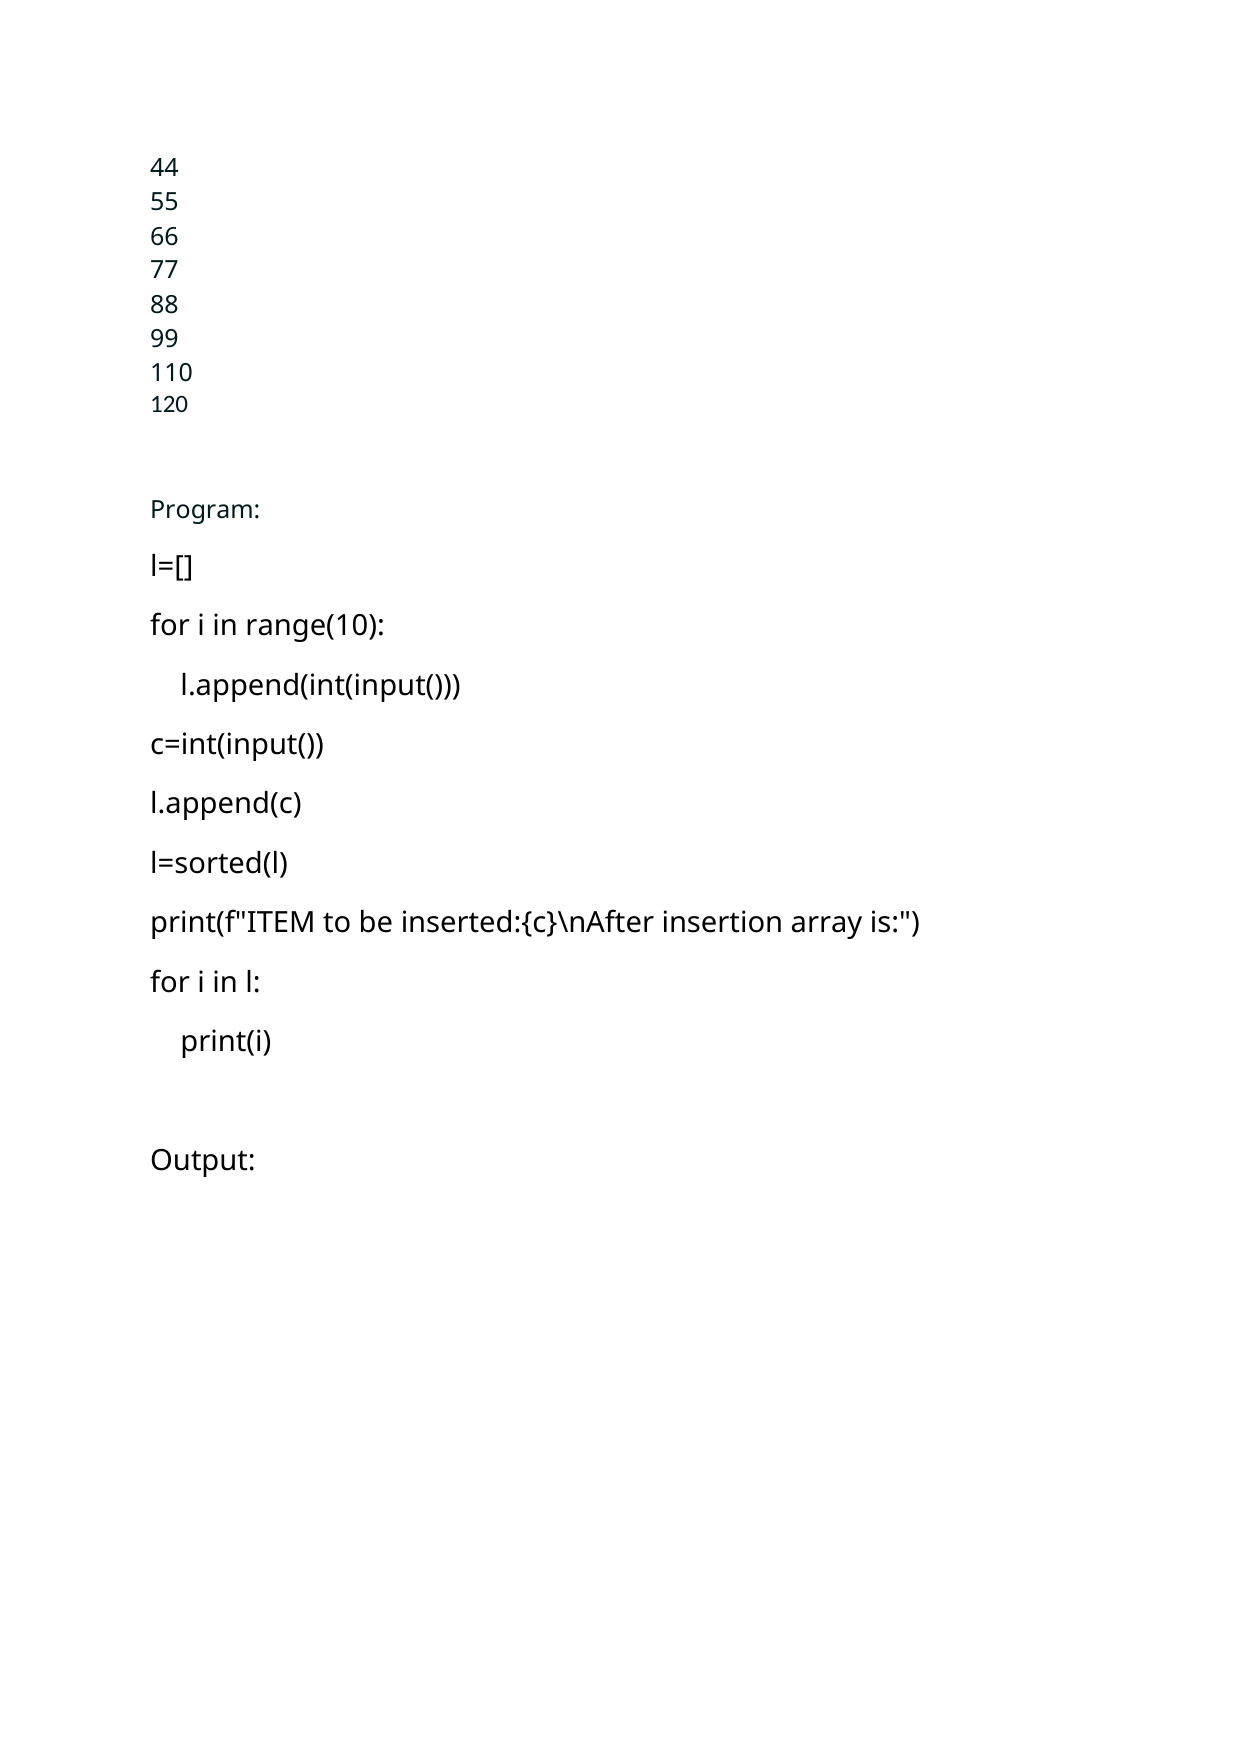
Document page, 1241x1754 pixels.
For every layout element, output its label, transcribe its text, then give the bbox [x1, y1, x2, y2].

text print(i) [150, 1021, 1090, 1060]
text l.append(int(input())) [150, 664, 1090, 703]
text l.append(c) [150, 783, 1090, 822]
text 99 [150, 320, 1090, 354]
text 77 [150, 252, 1090, 286]
text Program: [150, 491, 1090, 526]
text 110 [150, 354, 1090, 388]
text 66 [150, 218, 1090, 252]
text 55 [150, 184, 1090, 218]
text Output: [150, 1140, 1090, 1179]
text for i in range(10): [150, 604, 1090, 644]
text 120 [150, 388, 1090, 419]
text c=int(input()) [150, 723, 1090, 763]
text 44 [150, 150, 1090, 184]
text l=sorted(l) [150, 842, 1090, 882]
text l=[] [150, 545, 1090, 584]
text print(f"ITEM to be inserted:{c}\nAfter insertion array is:") [150, 902, 1090, 941]
text for i in l: [150, 961, 1090, 1001]
text 88 [150, 286, 1090, 320]
